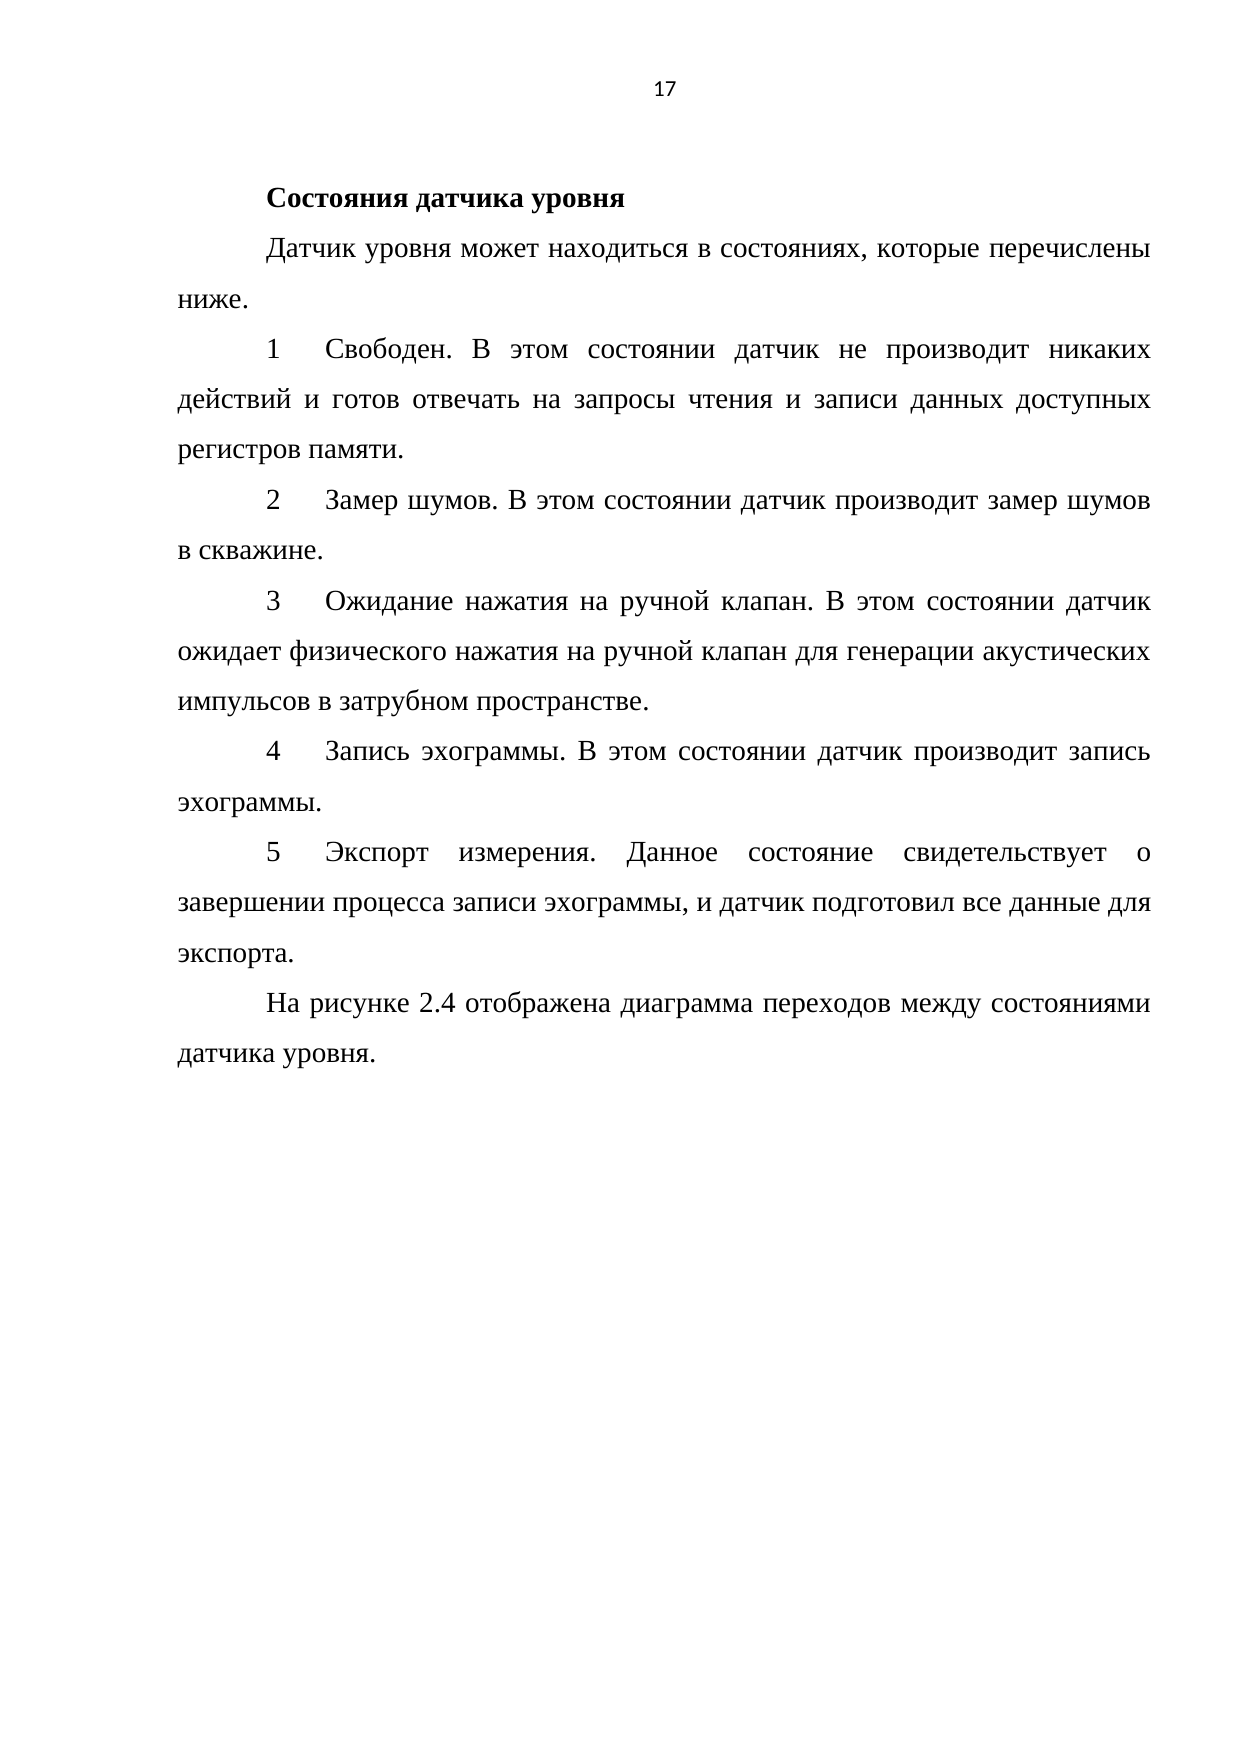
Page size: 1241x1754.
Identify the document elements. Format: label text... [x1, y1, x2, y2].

list Свободен. В этом состоянии датчик не производит никаких действий и готов отвечать на запросы чтения и записи данных доступных регистров памяти. [177, 331, 1152, 465]
list На рисунке 2.4 отображена диаграмма переходов между состояниями датчика уровня. [177, 985, 1152, 1069]
list Экспорт измерения. Данное состояние свидетельствует о завершении процесса записи эхограммы, и датчик подготовил все данные для экспорта. [177, 834, 1152, 968]
list Замер шумов. В этом состоянии датчик производит замер шумов в скважине. [177, 482, 1152, 566]
list Ожидание нажатия на ручной клапан. В этом состоянии датчик ожидает физического нажатия на ручной клапан для генерации акустических импульсов в затрубном пространстве. [177, 583, 1152, 717]
text Датчик уровня может находиться в состояниях, которые перечислены ниже. [177, 230, 1152, 314]
text Состояния датчика уровня [177, 180, 1152, 214]
list Запись эхограммы. В этом состоянии датчик производит запись эхограммы. [177, 733, 1152, 817]
